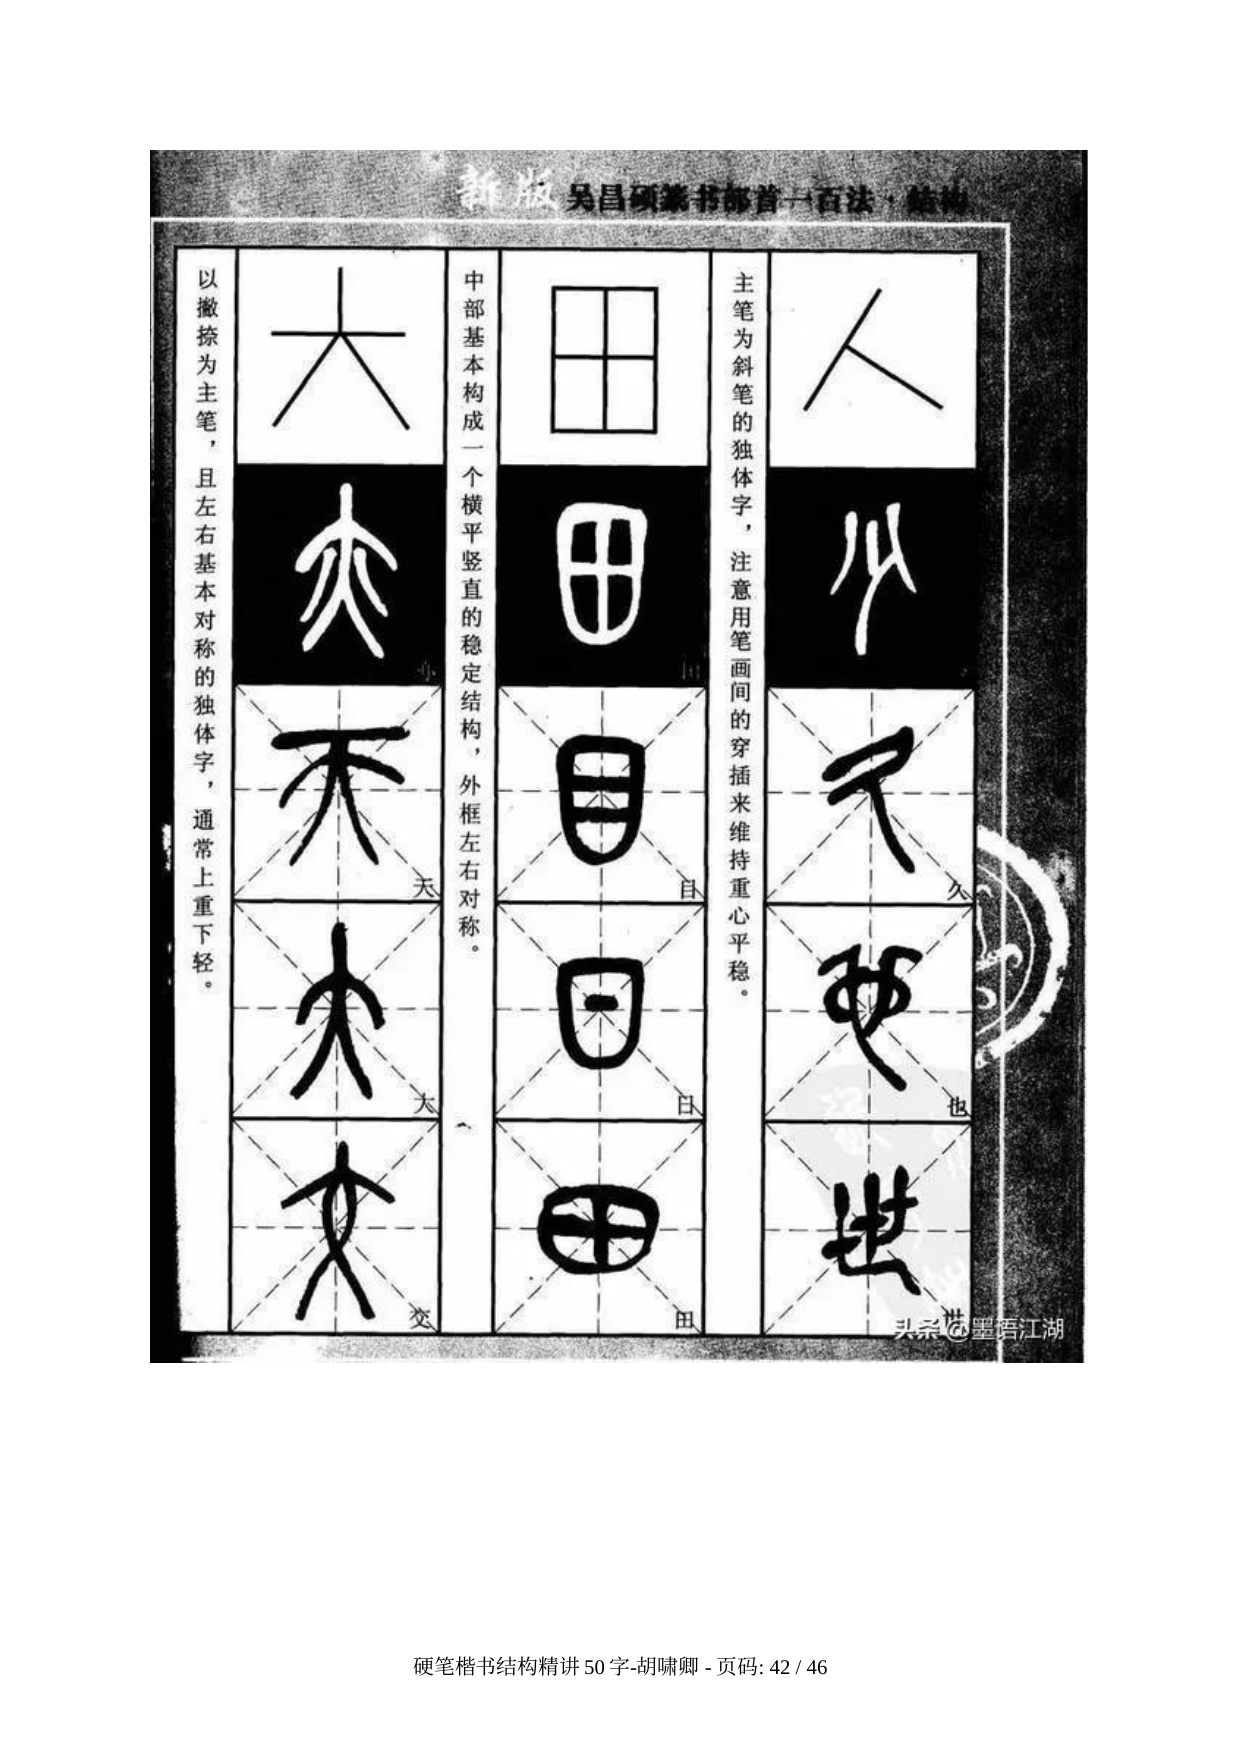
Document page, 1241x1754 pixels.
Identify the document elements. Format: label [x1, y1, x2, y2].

picture [150, 150, 1088, 1363]
